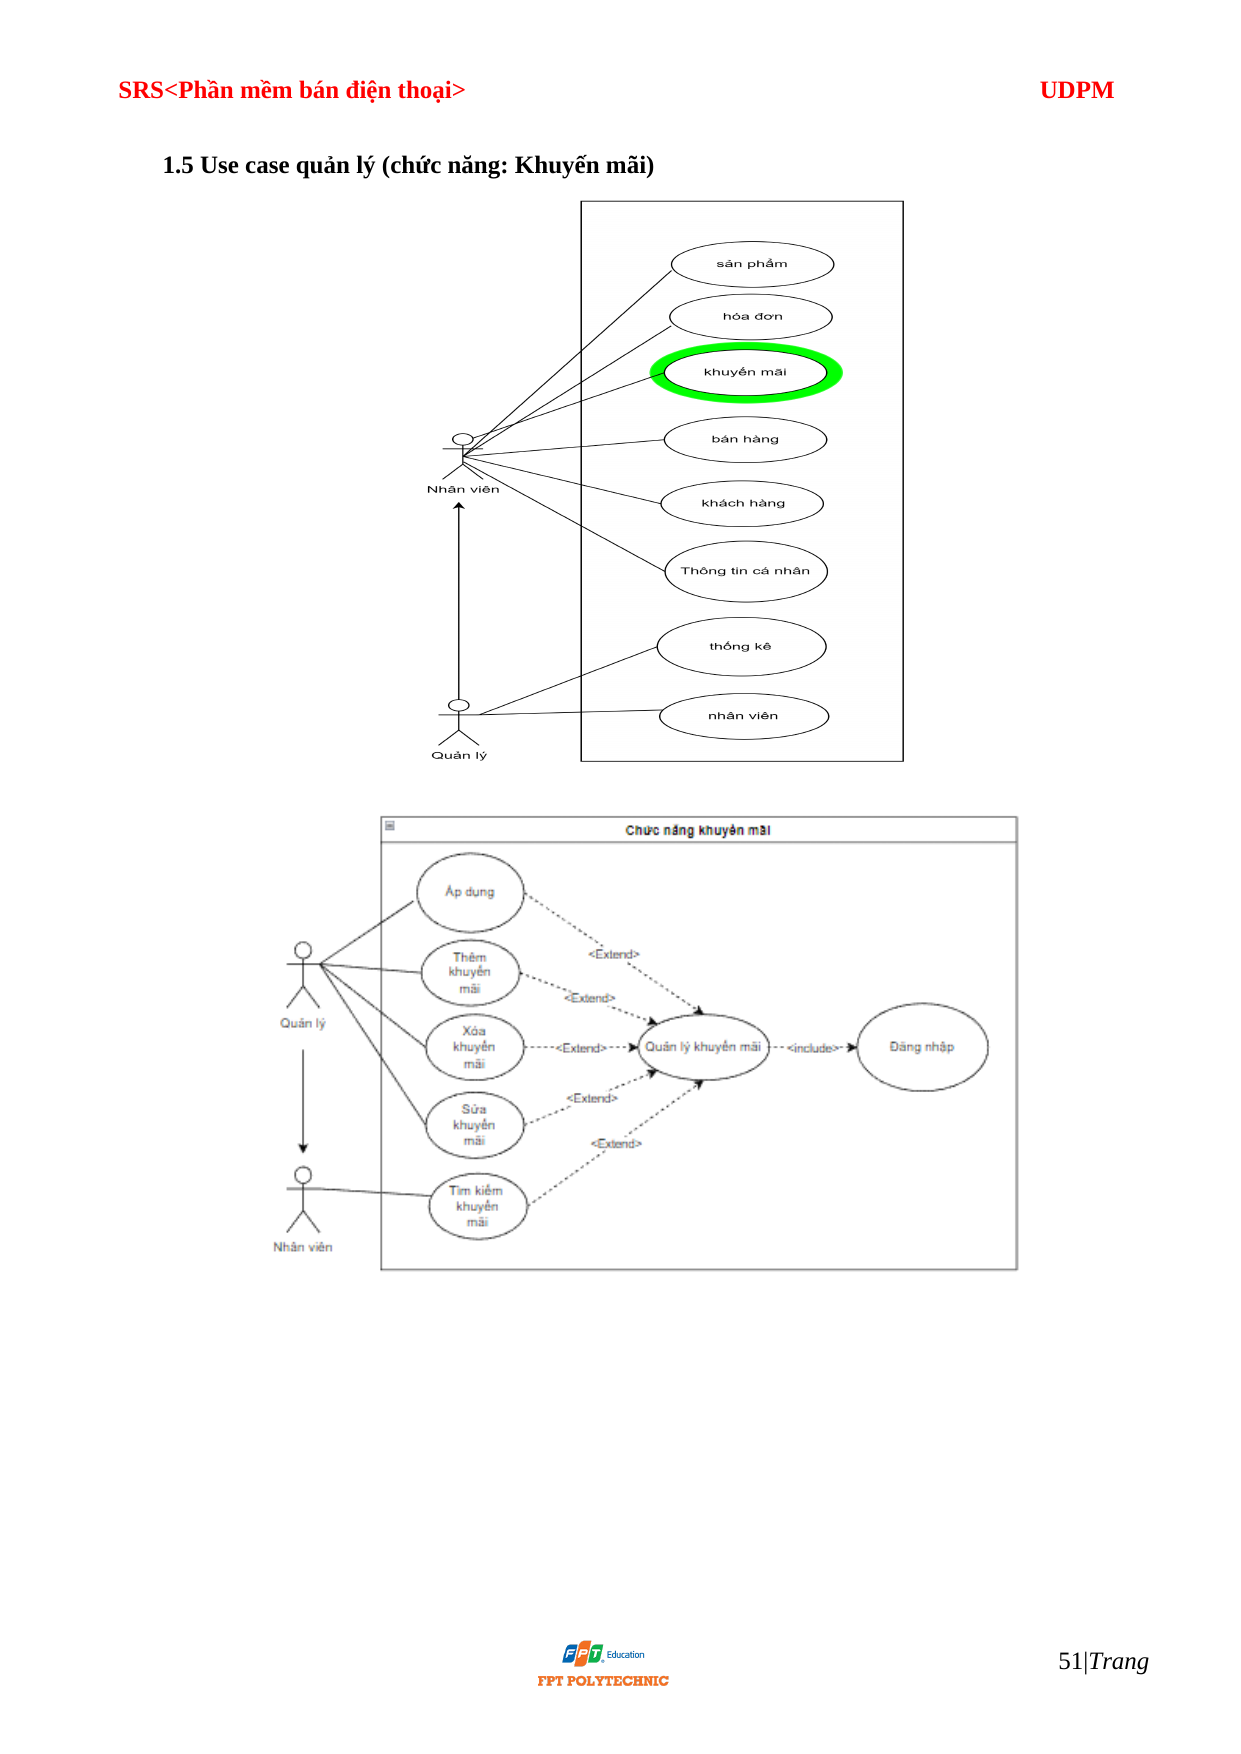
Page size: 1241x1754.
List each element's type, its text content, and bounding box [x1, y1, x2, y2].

picture [412, 193, 917, 770]
picture [533, 1634, 673, 1696]
subtitle 1.5 Use case quản lý (chức năng: Khuyến mãi) [162, 150, 1152, 179]
picture [240, 782, 1089, 1319]
